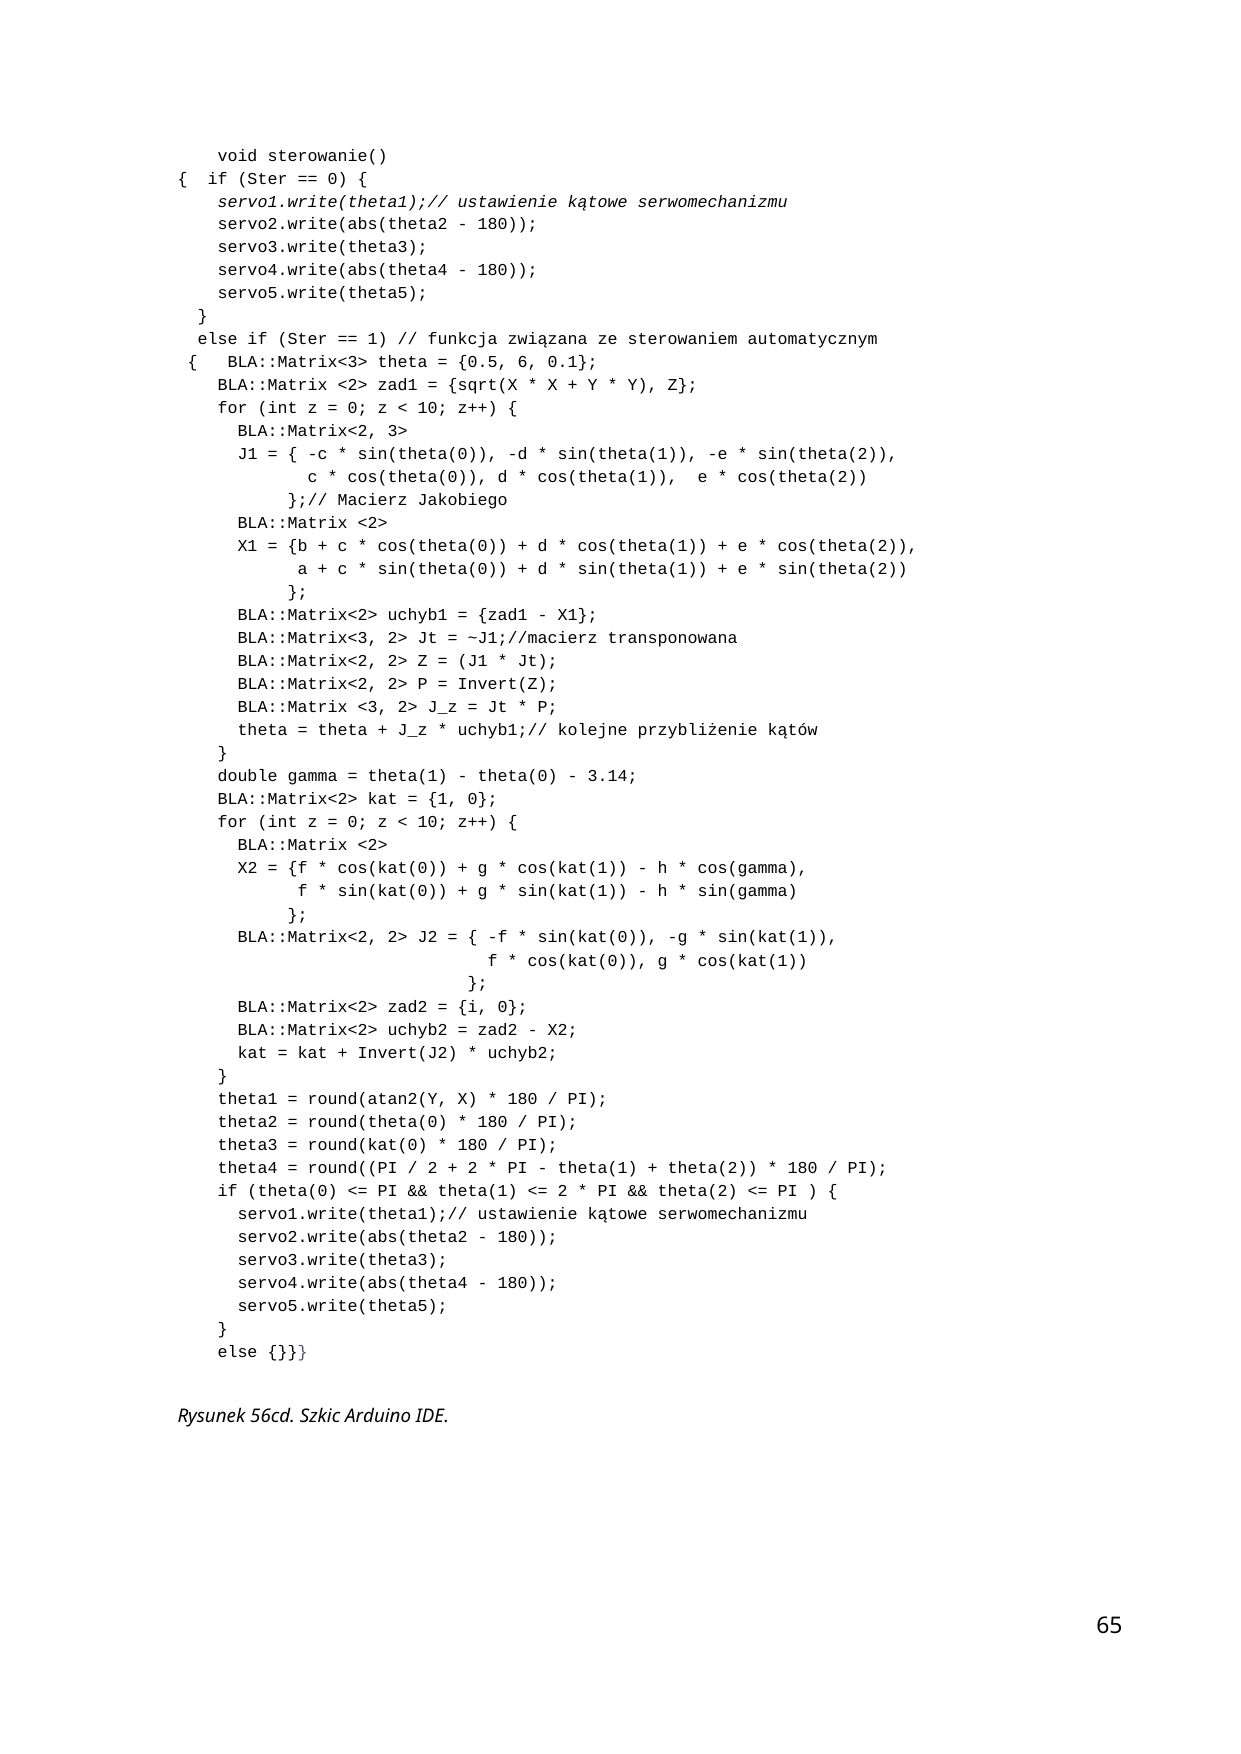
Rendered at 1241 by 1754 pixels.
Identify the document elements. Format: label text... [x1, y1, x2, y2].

text f * cos(kat(0)), g * cos(kat(1)) [177, 952, 1122, 971]
text X1 = {b + c * cos(theta(0)) + d * cos(theta(1)) + e * cos(theta(2)), [177, 538, 1122, 557]
text servo1.write(theta1);// ustawienie kątowe serwomechanizmu [177, 1205, 1122, 1224]
text c * cos(theta(0)), d * cos(theta(1)), e * cos(theta(2)) [177, 469, 1122, 487]
text servo2.write(abs(theta2 - 180)); [177, 1228, 1122, 1247]
text theta1 = round(atan2(Y, X) * 180 / PI); [177, 1090, 1122, 1109]
text for (int z = 0; z < 10; z++) { [177, 814, 1122, 833]
text if (theta(0) <= PI && theta(1) <= 2 * PI && theta(2) <= PI ) { [177, 1182, 1122, 1201]
text };// Macierz Jakobiego [177, 492, 1122, 511]
text }; [177, 975, 1122, 994]
text X2 = {f * cos(kat(0)) + g * cos(kat(1)) - h * cos(gamma), [177, 860, 1122, 879]
text { if (Ster == 0) { [177, 171, 1122, 189]
text servo2.write(abs(theta2 - 180)); [177, 215, 1122, 234]
text Rysunek 56cd. Szkic Arduino IDE. [177, 1402, 1122, 1428]
text } [177, 307, 1122, 326]
text servo5.write(theta5); [177, 1297, 1122, 1316]
text kat = kat + Invert(J2) * uchyb2; [177, 1044, 1122, 1063]
text BLA::Matrix <2> zad1 = {sqrt(X * X + Y * Y), Z}; [177, 377, 1122, 395]
text BLA::Matrix<3, 2> Jt = ~J1;//macierz transponowana [177, 630, 1122, 649]
text servo4.write(abs(theta4 - 180)); [177, 1274, 1122, 1293]
text }; [177, 906, 1122, 925]
text servo3.write(theta3); [177, 1251, 1122, 1270]
text f * sin(kat(0)) + g * sin(kat(1)) - h * sin(gamma) [177, 883, 1122, 902]
text BLA::Matrix<2> zad2 = {i, 0}; [177, 998, 1122, 1017]
text BLA::Matrix<2, 2> J2 = { -f * sin(kat(0)), -g * sin(kat(1)), [177, 929, 1122, 948]
text J1 = { -c * sin(theta(0)), -d * sin(theta(1)), -e * sin(theta(2)), [177, 446, 1122, 464]
text servo5.write(theta5); [177, 284, 1122, 303]
text else {}}} [177, 1343, 1122, 1362]
text } [177, 1320, 1122, 1339]
text servo3.write(theta3); [177, 238, 1122, 257]
text theta2 = round(theta(0) * 180 / PI); [177, 1113, 1122, 1132]
text BLA::Matrix<2, 2> Z = (J1 * Jt); [177, 653, 1122, 672]
text for (int z = 0; z < 10; z++) { [177, 399, 1122, 418]
text theta4 = round((PI / 2 + 2 * PI - theta(1) + theta(2)) * 180 / PI); [177, 1159, 1122, 1178]
text void sterowanie() [177, 148, 1122, 167]
text a + c * sin(theta(0)) + d * sin(theta(1)) + e * sin(theta(2)) [177, 561, 1122, 579]
text BLA::Matrix<2, 2> P = Invert(Z); [177, 676, 1122, 695]
text BLA::Matrix<2> uchyb1 = {zad1 - X1}; [177, 607, 1122, 626]
text BLA::Matrix<2> kat = {1, 0}; [177, 791, 1122, 810]
text BLA::Matrix<2, 3> [177, 423, 1122, 441]
text { BLA::Matrix<3> theta = {0.5, 6, 0.1}; [177, 353, 1122, 372]
text BLA::Matrix <3, 2> J_z = Jt * P; [177, 699, 1122, 718]
text double gamma = theta(1) - theta(0) - 3.14; [177, 768, 1122, 787]
text theta3 = round(kat(0) * 180 / PI); [177, 1136, 1122, 1155]
text theta = theta + J_z * uchyb1;// kolejne przybliżenie kątów [177, 722, 1122, 741]
text BLA::Matrix <2> [177, 515, 1122, 533]
text else if (Ster == 1) // funkcja związana ze sterowaniem automatycznym [177, 331, 1122, 349]
text } [177, 1067, 1122, 1086]
text } [177, 745, 1122, 764]
text servo1.write(theta1);// ustawienie kątowe serwomechanizmu [177, 194, 1122, 213]
text servo4.write(abs(theta4 - 180)); [177, 261, 1122, 280]
text BLA::Matrix<2> uchyb2 = zad2 - X2; [177, 1021, 1122, 1040]
text BLA::Matrix <2> [177, 837, 1122, 856]
text }; [177, 584, 1122, 603]
